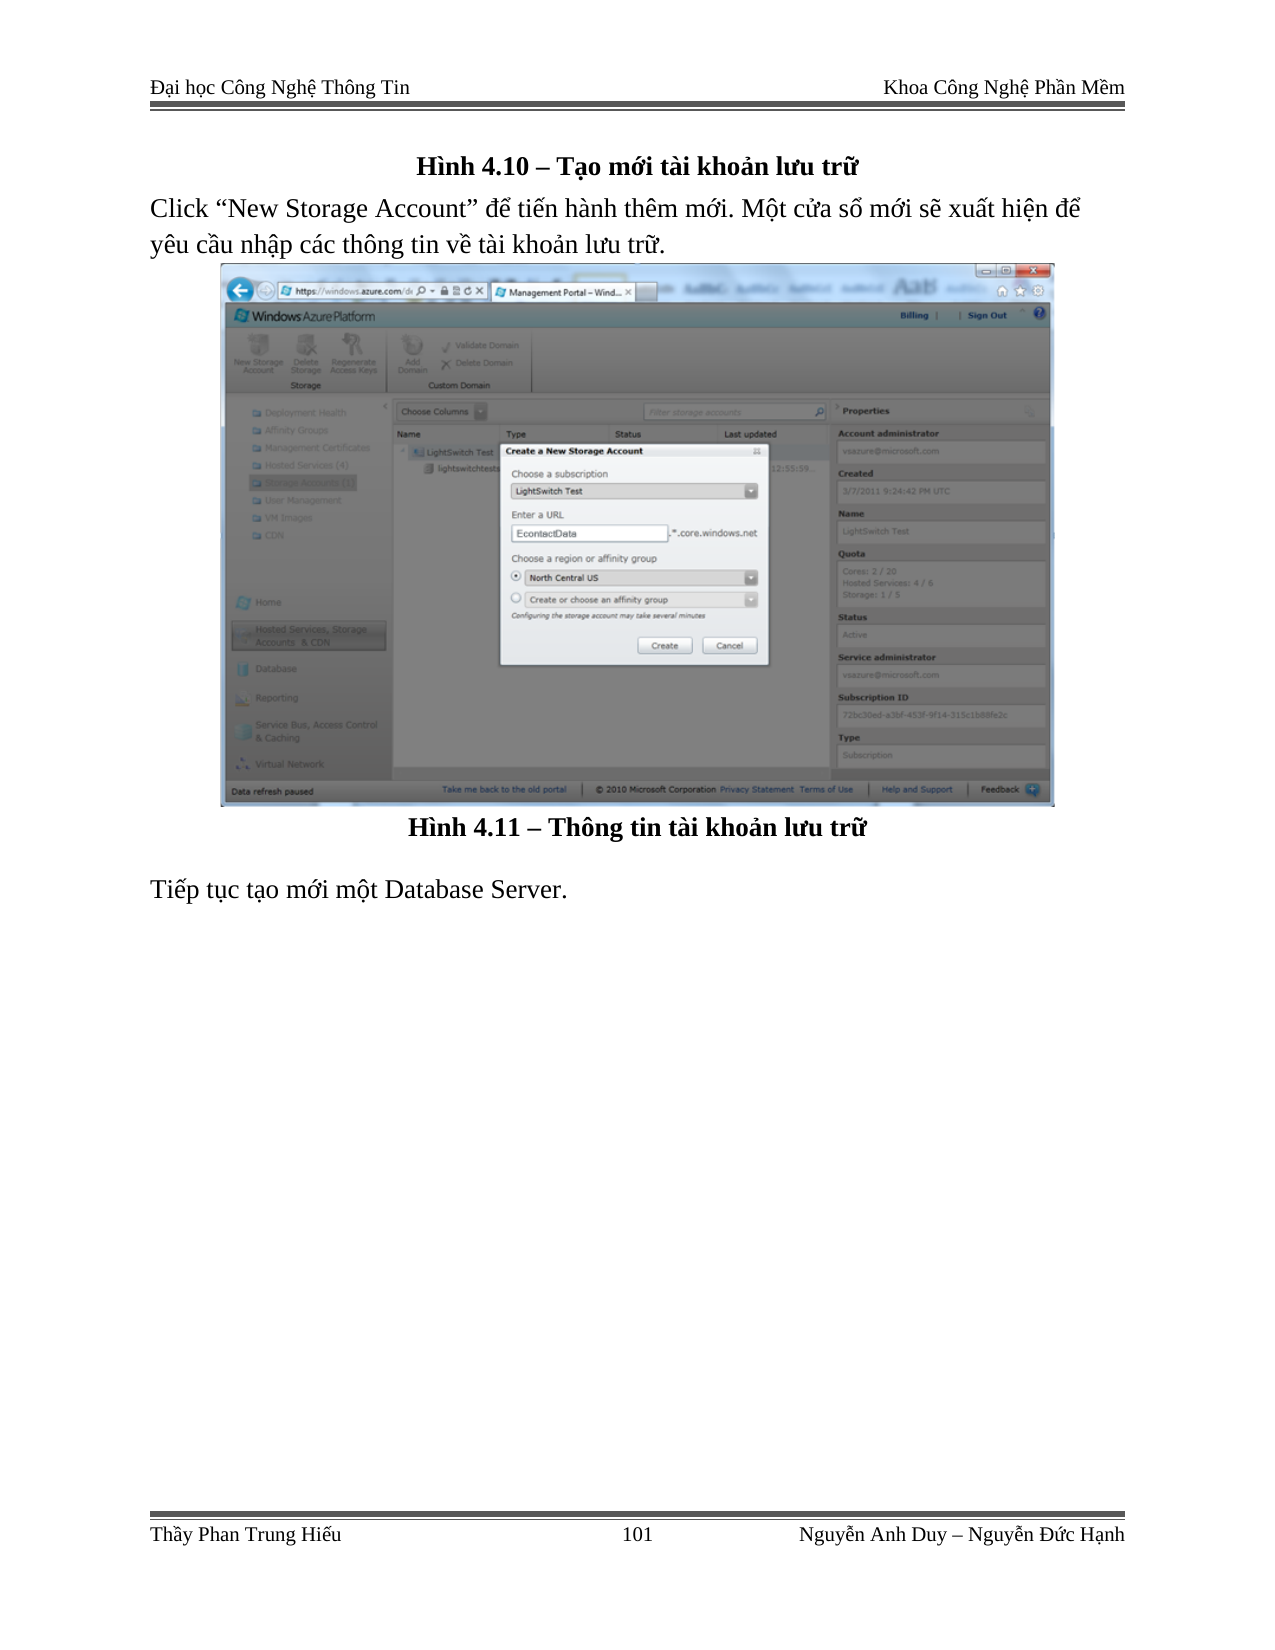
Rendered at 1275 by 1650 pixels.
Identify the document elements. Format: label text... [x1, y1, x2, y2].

picture [220, 263, 1055, 807]
text Click “New Storage Account” để tiến hành thêm mới. Một cửa sổ mới sẽ xuất hiện để yêu cầu nhập các thông tin về tài khoản lưu trữ. [150, 192, 1125, 259]
text Tiếp tục tạo mới một Database Server. [150, 874, 1125, 905]
text Hình 4.11 – Thông tin tài khoản lưu trữ [150, 811, 1125, 842]
subtitle Hình 4.10 – Tạo mới tài khoản lưu trữ [150, 150, 1125, 181]
